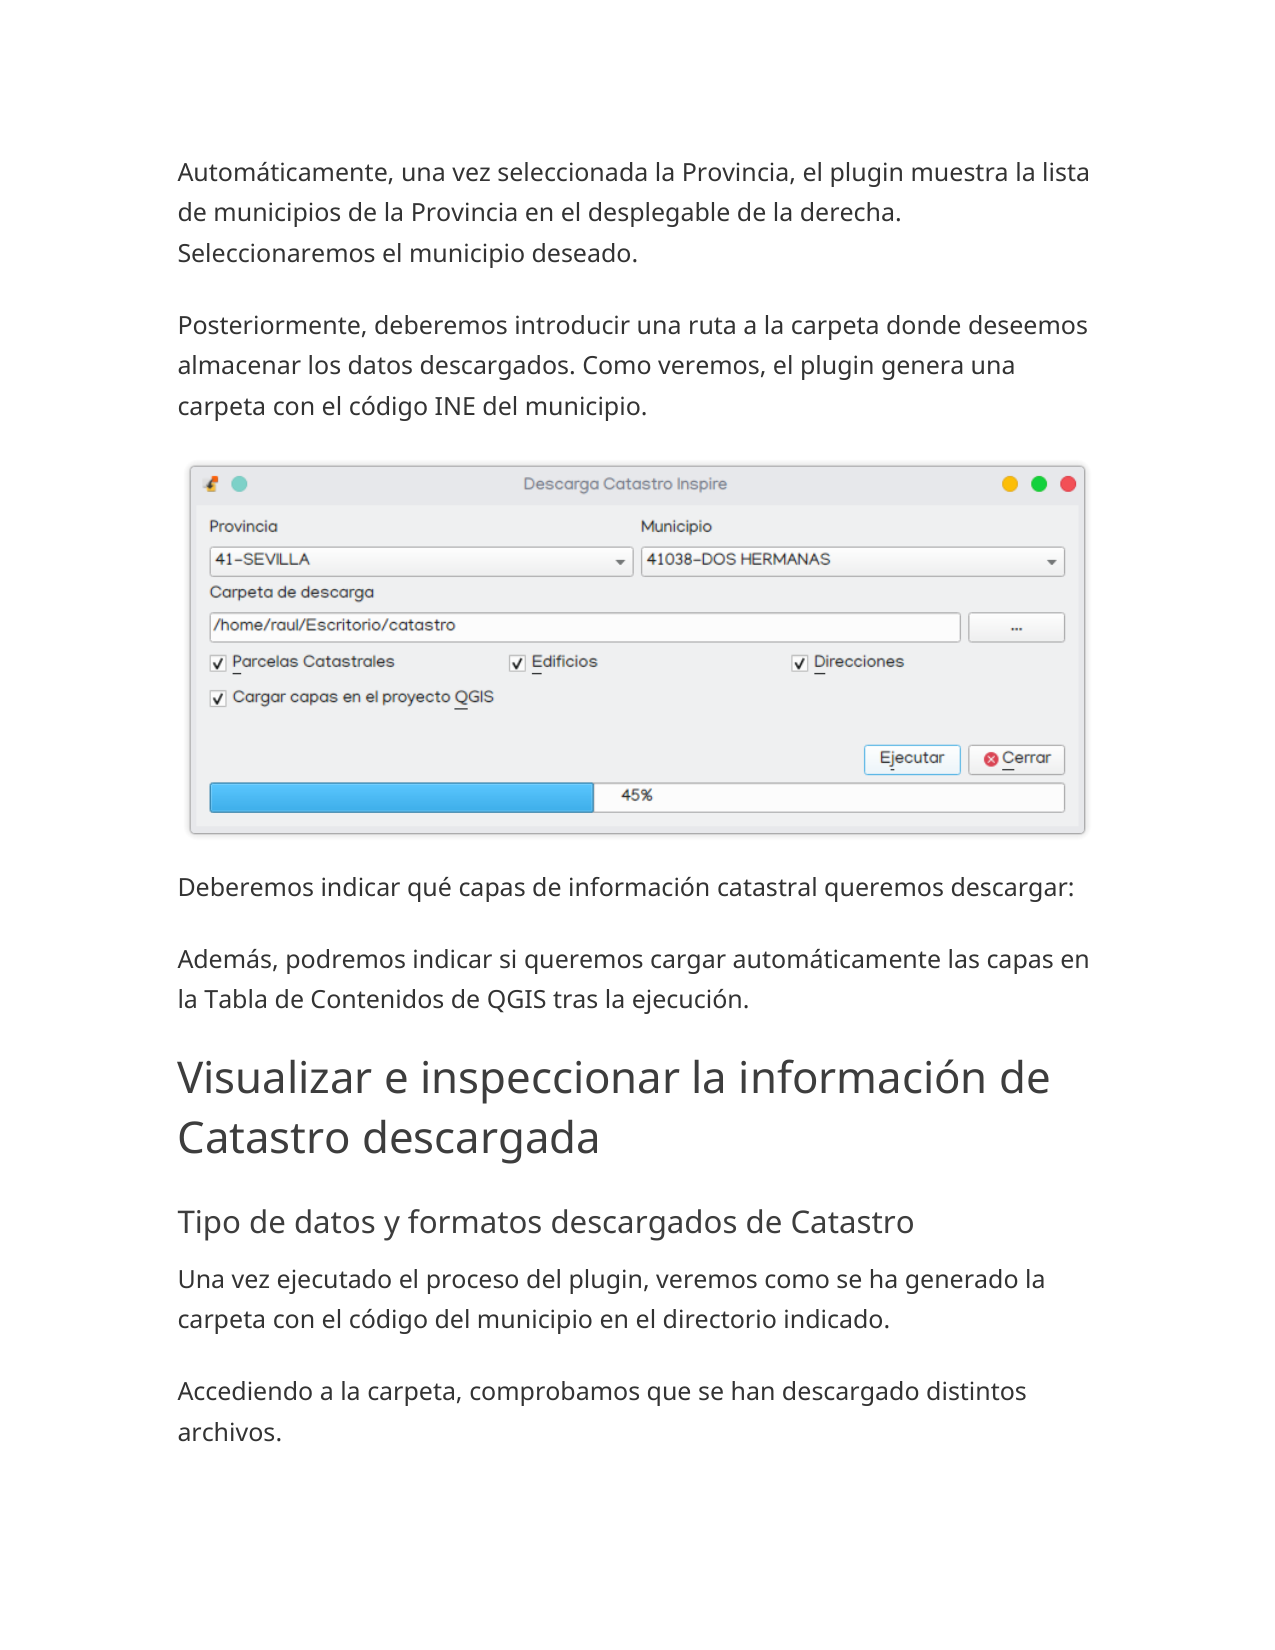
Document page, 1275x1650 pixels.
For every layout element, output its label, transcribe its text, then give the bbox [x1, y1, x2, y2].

picture [177, 453, 1098, 847]
text Una vez ejecutado el proceso del plugin, veremos como se ha generado la carpeta con el código del municipio en el directorio indicado. [177, 1255, 1098, 1336]
text Posteriormente, deberemos introducir una ruta a la carpeta donde deseemos almacenar los datos descargados. Como veremos, el plugin genera una carpeta con el código INE del municipio. [177, 301, 1098, 423]
text Además, podremos indicar si queremos cargar automáticamente las capas en la Tabla de Contenidos de QGIS tras la ejecución. [177, 935, 1098, 1016]
text Deberemos indicar qué capas de información catastral queremos descargar: [177, 863, 1098, 903]
text Automáticamente, una vez seleccionada la Provincia, el plugin muestra la lista de municipios de la Provincia en el desplegable de la derecha. Seleccionaremos el municipio deseado. [177, 148, 1098, 269]
subtitle Visualizar e inspeccionar la información de Catastro descargada [177, 1047, 1098, 1166]
text Accediendo a la carpeta, comprobamos que se han descargado distintos archivos. [177, 1367, 1098, 1448]
subtitle Tipo de datos y formatos descargados de Catastro [177, 1199, 1098, 1242]
